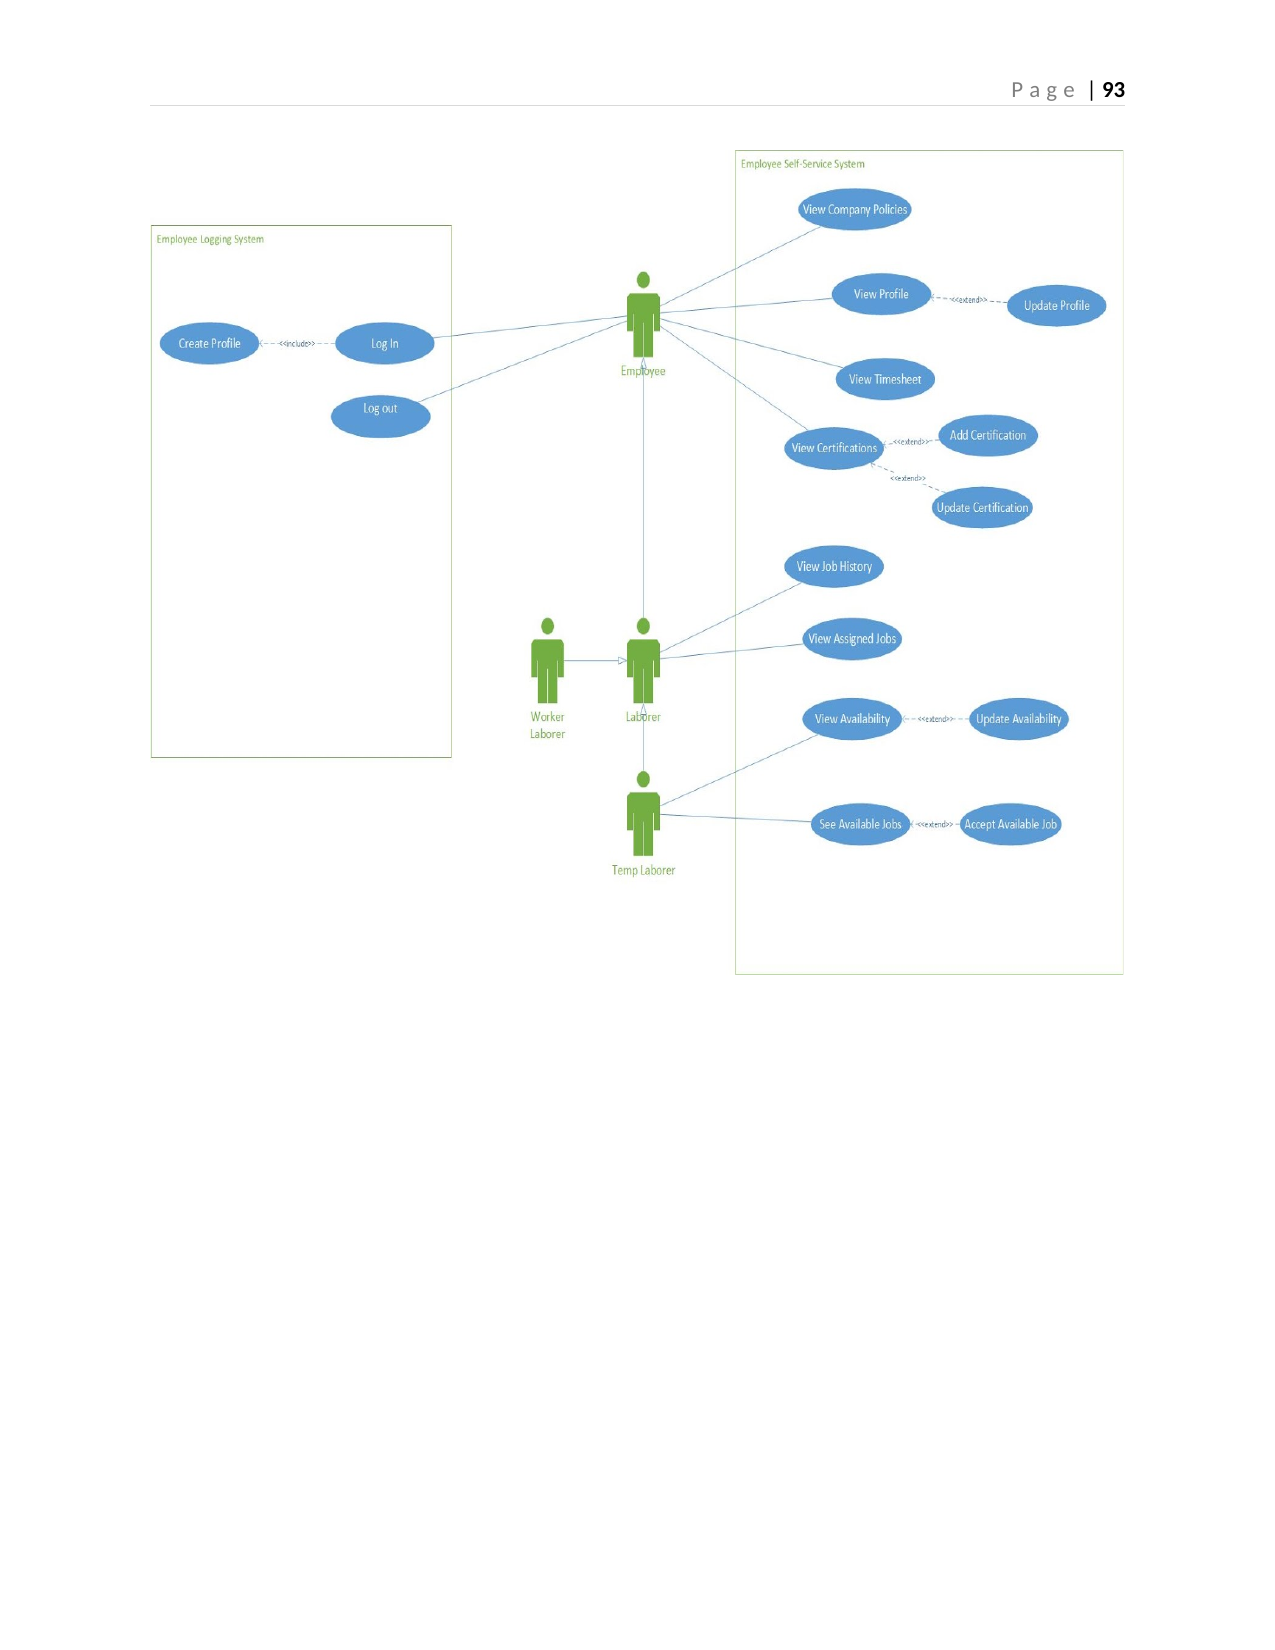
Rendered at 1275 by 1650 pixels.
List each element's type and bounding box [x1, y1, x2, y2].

picture [150, 150, 1124, 975]
